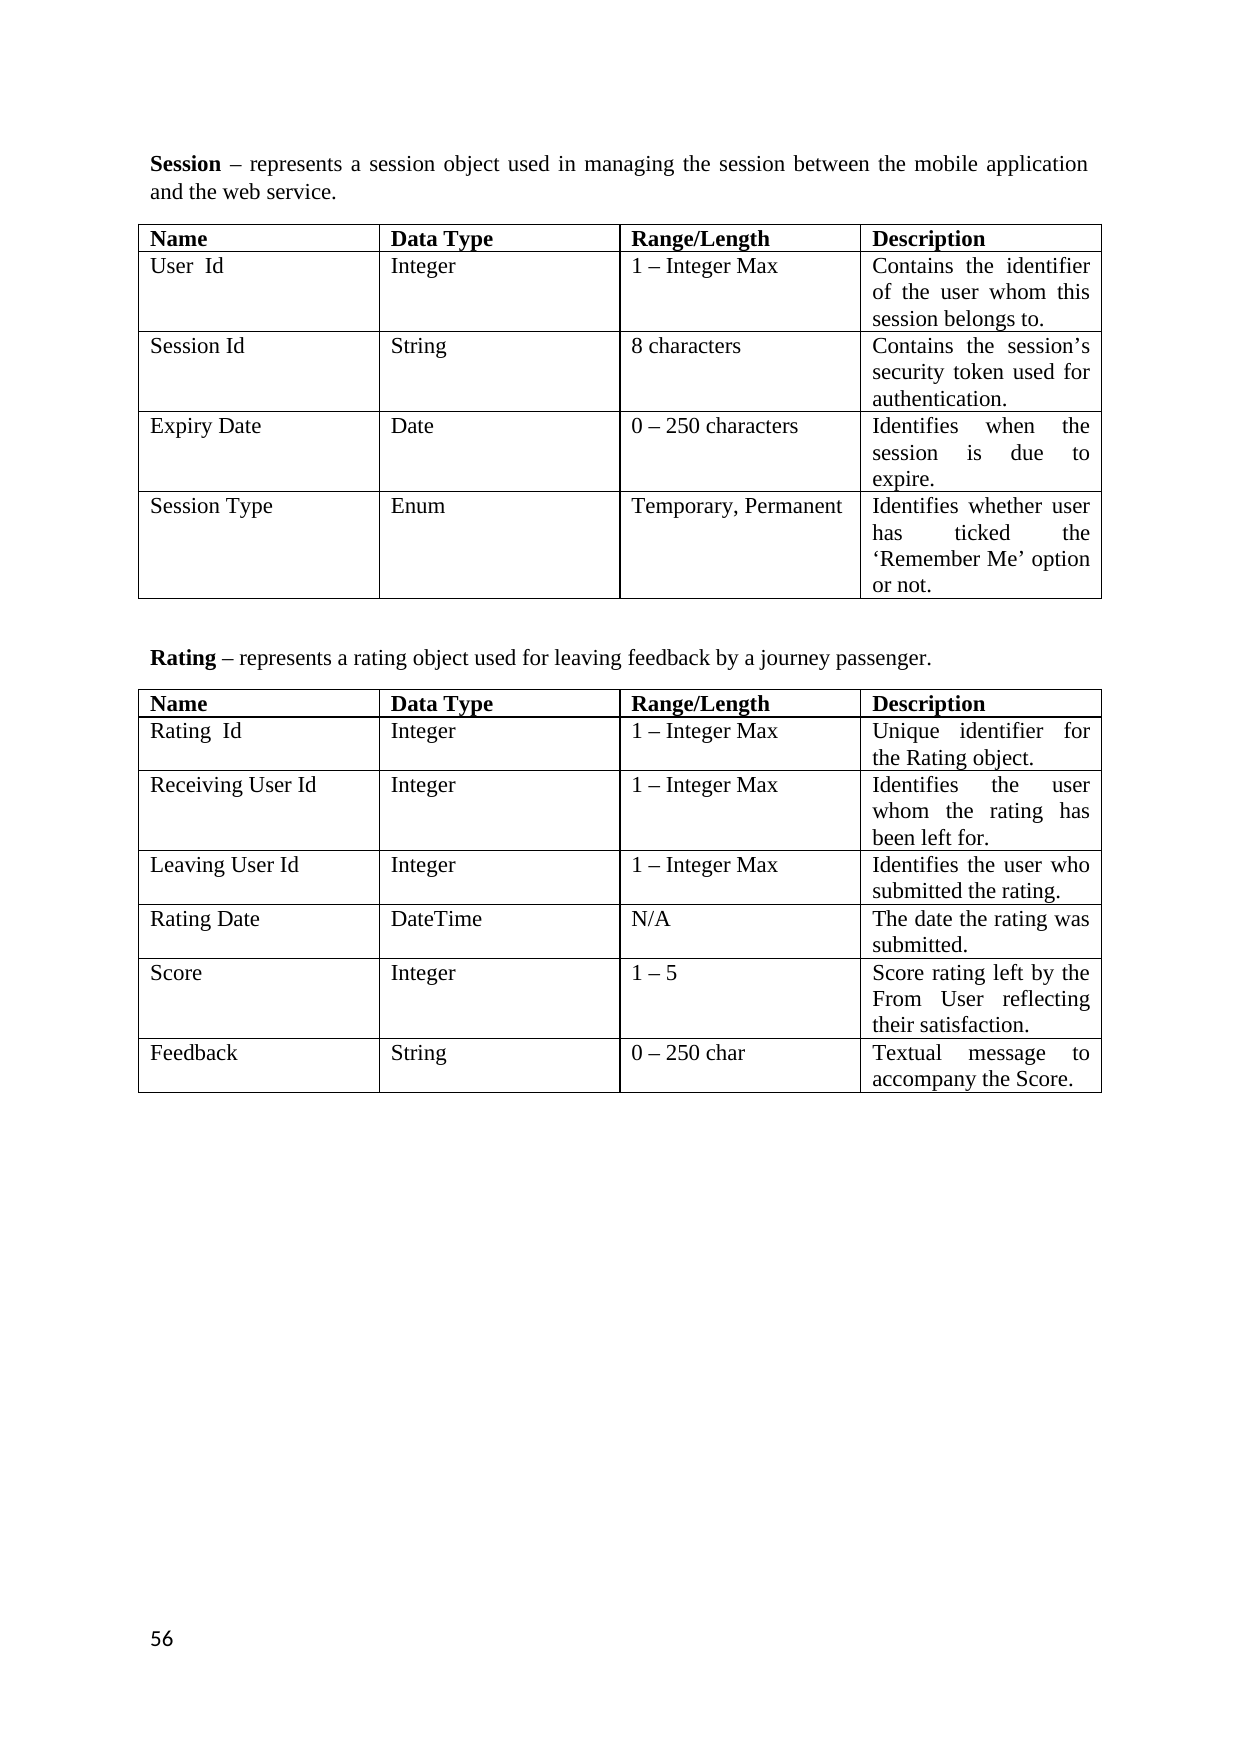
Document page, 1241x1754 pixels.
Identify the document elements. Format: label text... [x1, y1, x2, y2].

table_cell Temporary, Permanent [621, 492, 860, 598]
text Session – represents a session object used in managing the session between the mobile application and the web service. [150, 150, 1090, 205]
table_cell 1 – Integer Max [621, 718, 860, 770]
table_cell User Id [139, 252, 379, 331]
table_cell Date [380, 412, 619, 491]
table_cell Identifies the user who submitted the rating. [861, 851, 1101, 904]
table_cell 1 – Integer Max [621, 771, 860, 850]
table_cell Rating Id [139, 718, 379, 770]
text Rating – represents a rating object used for leaving feedback by a journey passenger. [150, 644, 1090, 670]
table_cell Expiry Date [139, 412, 379, 491]
table_cell Contains the identifier of the user whom this session belongs to. [861, 252, 1101, 331]
table_header Range/Length [621, 690, 860, 716]
table_cell Unique identifier for the Rating object. [861, 718, 1101, 770]
table_header Data Type [380, 690, 619, 716]
table_cell Receiving User Id [139, 771, 379, 850]
table_cell 0 – 250 characters [621, 412, 860, 491]
table_cell Identifies whether user has ticked the ‘Remember Me’ option or not. [861, 492, 1101, 598]
table_cell 1 – Integer Max [621, 851, 860, 904]
table_header Data Type [380, 225, 619, 251]
table_cell Enum [380, 492, 619, 598]
table_cell Integer [380, 851, 619, 904]
table_cell N/A [621, 905, 860, 958]
table_cell Session Id [139, 332, 379, 411]
table_header Name [139, 690, 379, 716]
table_cell Integer [380, 959, 619, 1038]
table_cell String [380, 332, 619, 411]
table_cell Identifies when the session is due to expire. [861, 412, 1101, 491]
table_header Description [861, 690, 1101, 716]
table_cell DateTime [380, 905, 619, 958]
table_cell 8 characters [621, 332, 860, 411]
table_cell Score rating left by the From User reflecting their satisfaction. [861, 959, 1101, 1038]
table_cell 1 – Integer Max [621, 252, 860, 331]
table_cell Score [139, 959, 379, 1038]
table_cell Contains the session’s security token used for authentication. [861, 332, 1101, 411]
table_cell Integer [380, 252, 619, 331]
table_header Name [139, 225, 379, 251]
table_cell Integer [380, 718, 619, 770]
table_cell Session Type [139, 492, 379, 598]
table_header Description [861, 225, 1101, 251]
table_cell 1 – 5 [621, 959, 860, 1038]
table_cell Rating Date [139, 905, 379, 958]
table_cell Feedback [139, 1039, 379, 1092]
table_cell The date the rating was submitted. [861, 905, 1101, 958]
table_cell String [380, 1039, 619, 1092]
table_cell Leaving User Id [139, 851, 379, 904]
table_header Range/Length [621, 225, 860, 251]
table_cell Integer [380, 771, 619, 850]
table_cell Identifies the user whom the rating has been left for. [861, 771, 1101, 850]
table_cell 0 – 250 char [621, 1039, 860, 1092]
table_cell Textual message to accompany the Score. [861, 1039, 1101, 1092]
